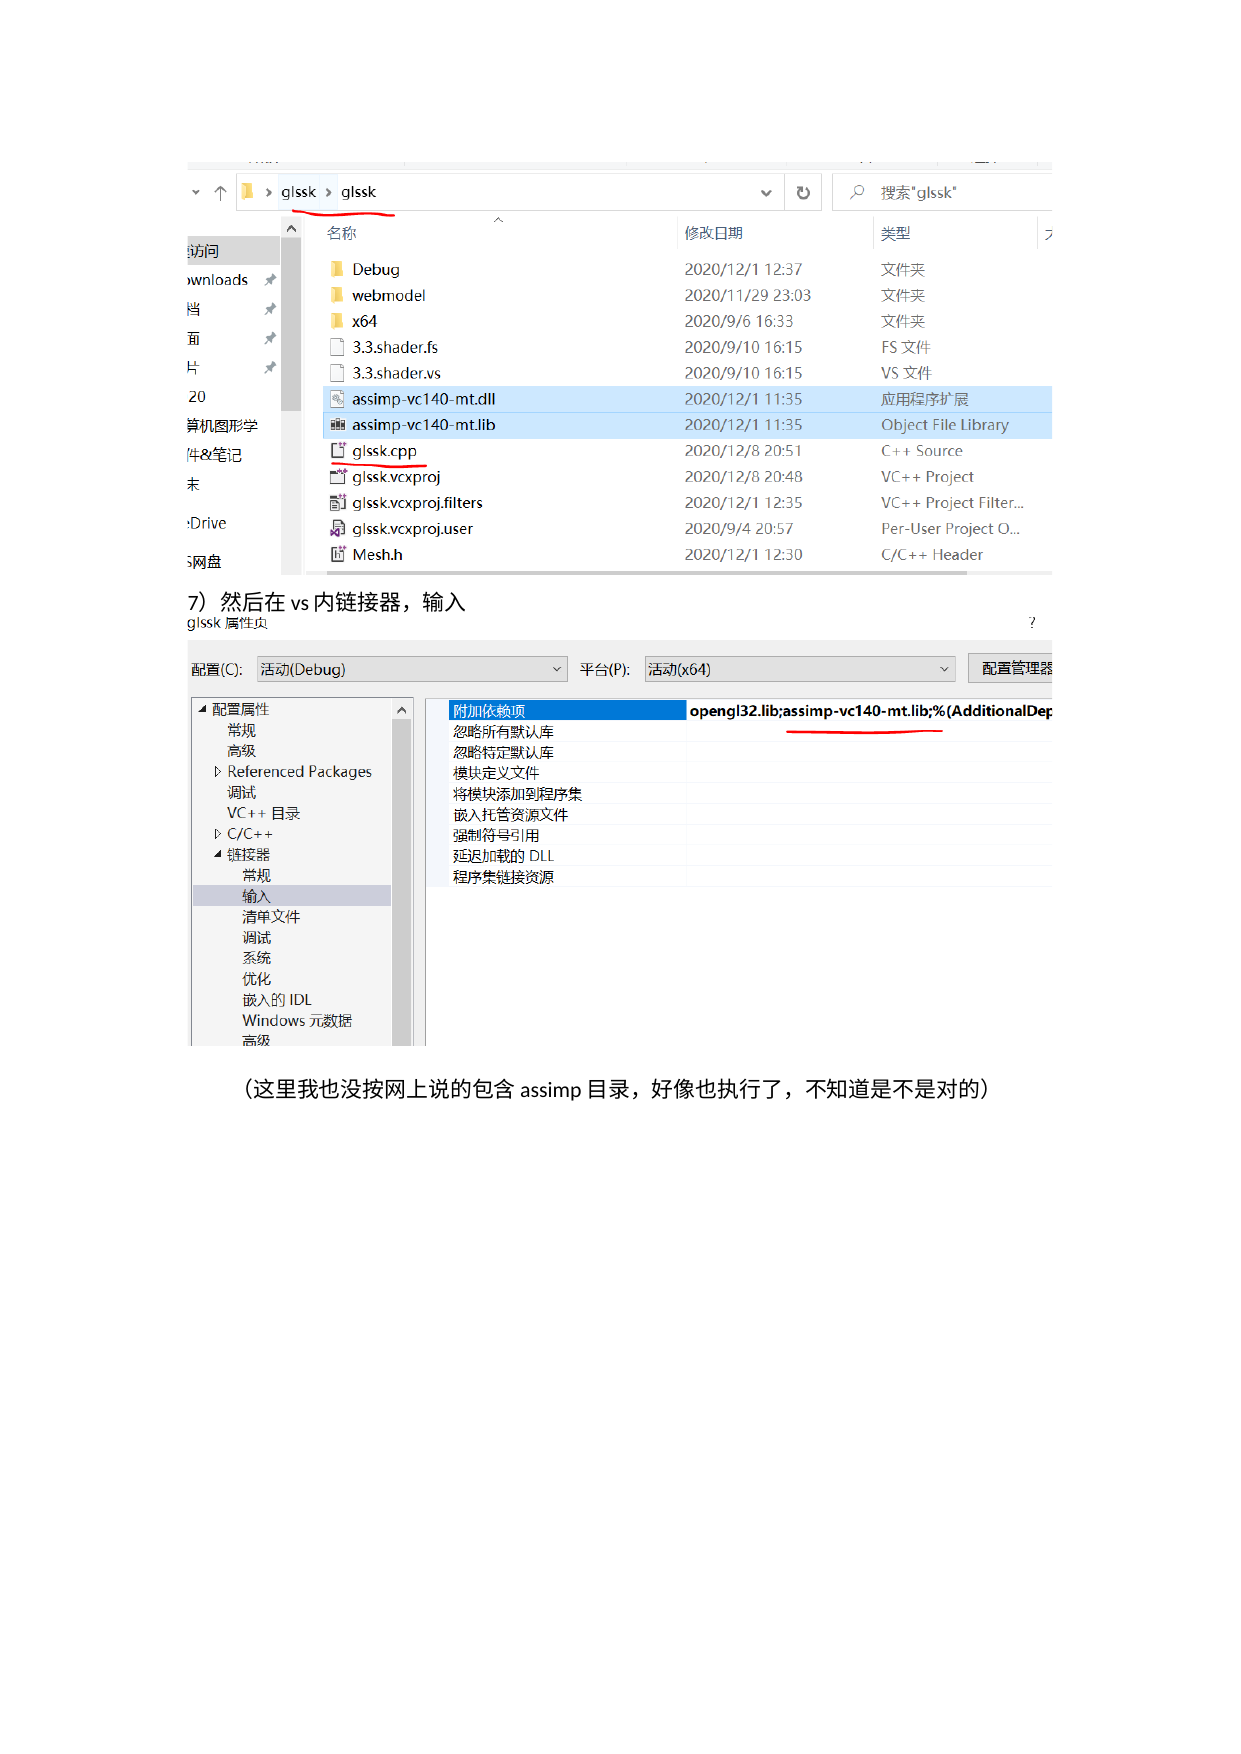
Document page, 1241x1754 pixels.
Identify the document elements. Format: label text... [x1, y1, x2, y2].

text （这里我也没按网上说的包含assimp目录，好像也执行了，不知道是不是对的） [187, 1072, 1053, 1104]
picture [187, 162, 1053, 575]
text 7）然后在vs内链接器，输入 [187, 584, 1053, 617]
picture [187, 617, 1053, 1046]
